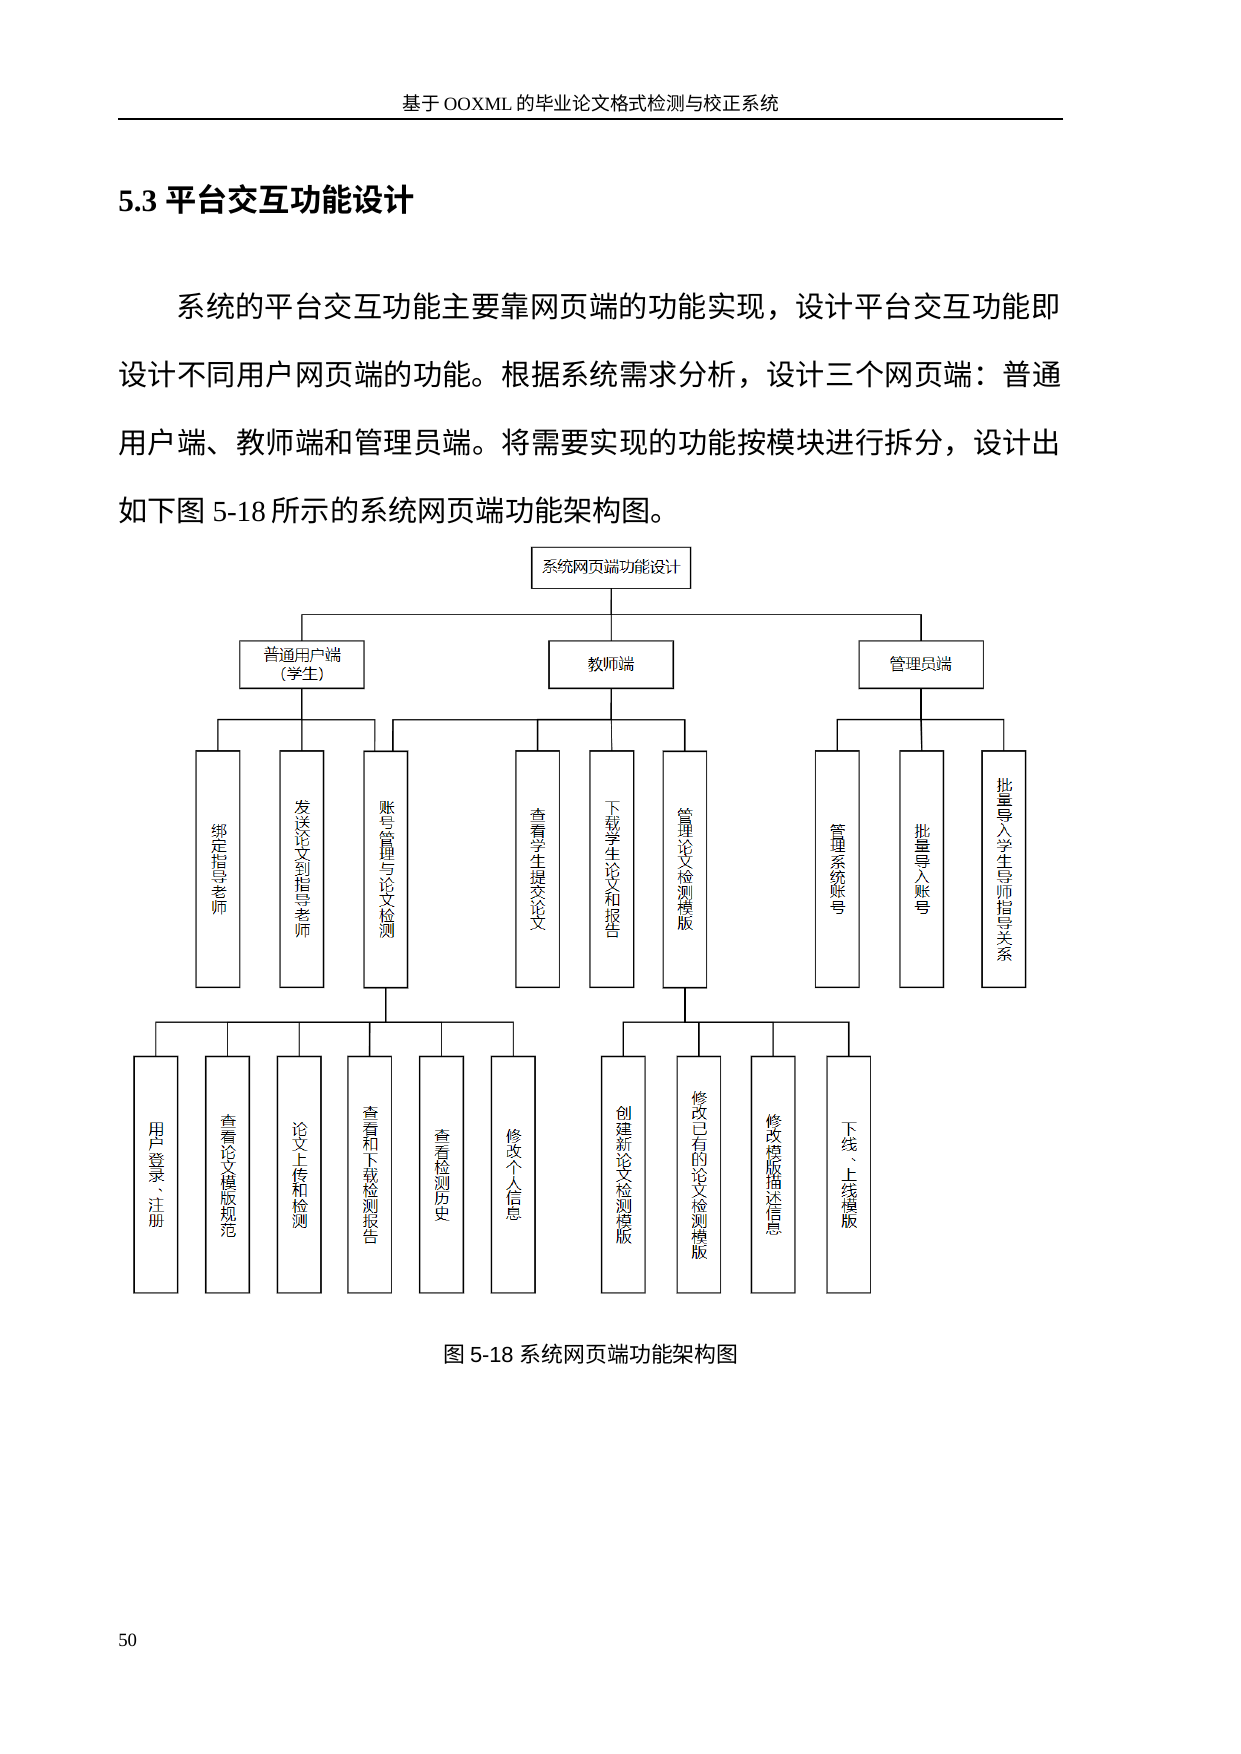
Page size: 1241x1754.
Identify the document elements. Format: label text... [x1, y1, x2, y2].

picture [118, 542, 1063, 1301]
subtitle 平台交互功能设计 [118, 164, 1063, 232]
